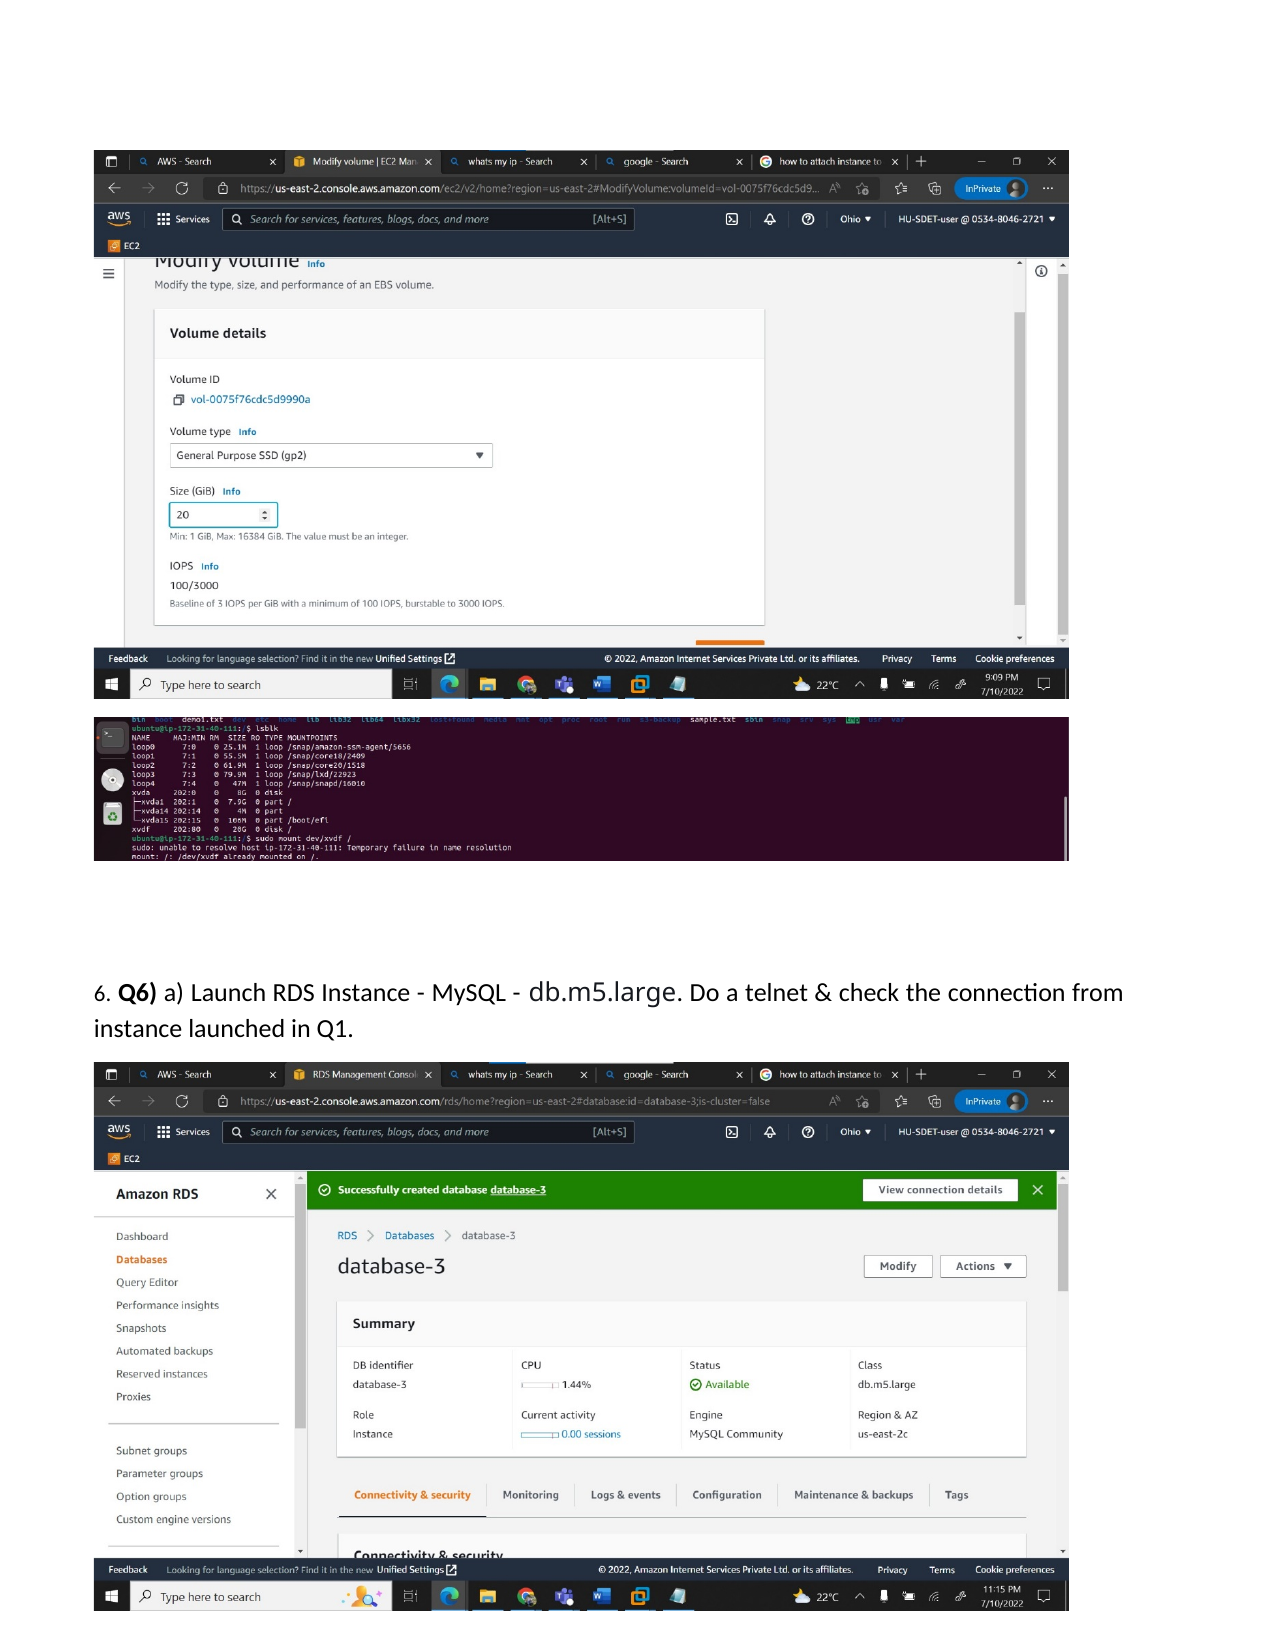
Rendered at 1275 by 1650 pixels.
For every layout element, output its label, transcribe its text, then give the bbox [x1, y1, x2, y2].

picture [93, 1062, 1069, 1611]
picture [93, 717, 1069, 861]
picture [93, 150, 1069, 699]
text 6. Q6) a) Launch RDS Instance - MySQL - db.m5.large. Do a telnet & check the connection from instance launched in Q1. [94, 974, 1125, 1043]
